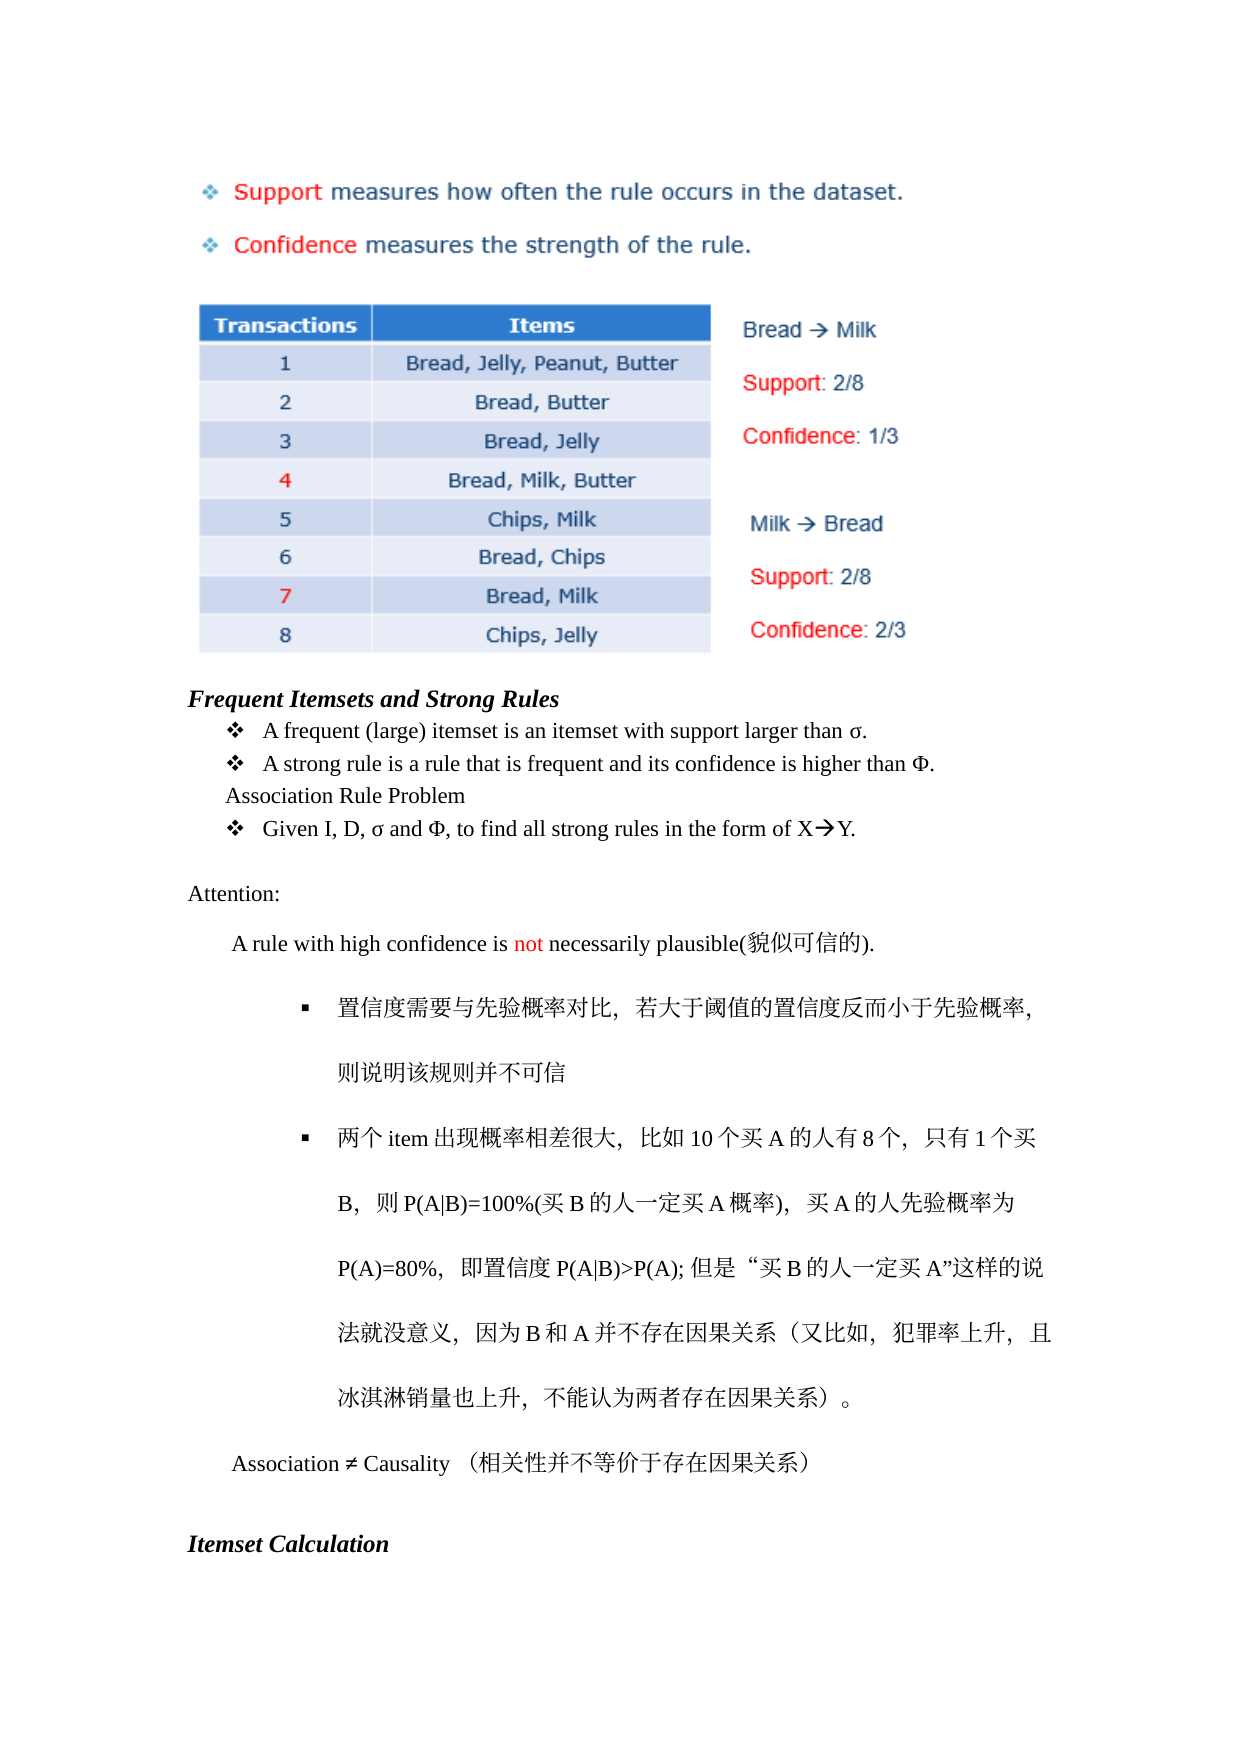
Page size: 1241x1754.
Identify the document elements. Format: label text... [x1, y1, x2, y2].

text Attention: [187, 877, 1053, 909]
text A rule with high confidence is not necessarily plausible(貌似可信的). [187, 909, 1053, 974]
list A strong rule is a rule that is frequent and its confidence is higher than Φ. [225, 747, 1053, 779]
text Association Rule Problem [225, 779, 1053, 812]
text Frequent Itemsets and Strong Rules [187, 682, 1053, 714]
list 两个item出现概率相差很大，比如10个买A的人有8个，只有1个买B，则P(A|B)=100%(买B的人一定买A概率)，买A的人先验概率为P(A)=80%，即置信度P(A|B)>P(A); 但是“买B的人一定买A”这样的说法就没意义，因为B和A并不存在因果关系（又比如，犯罪率上升，且冰淇淋销量也上升，不能认为两者存在因果关系）。 [300, 1104, 1053, 1429]
list 置信度需要与先验概率对比，若大于阈值的置信度反而小于先验概率，则说明该规则并不可信 [300, 974, 1053, 1104]
text Itemset Calculation [187, 1527, 1053, 1559]
list A frequent (large) itemset is an itemset with support larger than σ. [225, 714, 1053, 747]
list Given I, D, σ and Φ, to find all strong rules in the form of XY. [225, 812, 1053, 844]
text Association ≠ Causality （相关性并不等价于存在因果关系） [187, 1429, 1053, 1494]
picture [187, 175, 952, 669]
